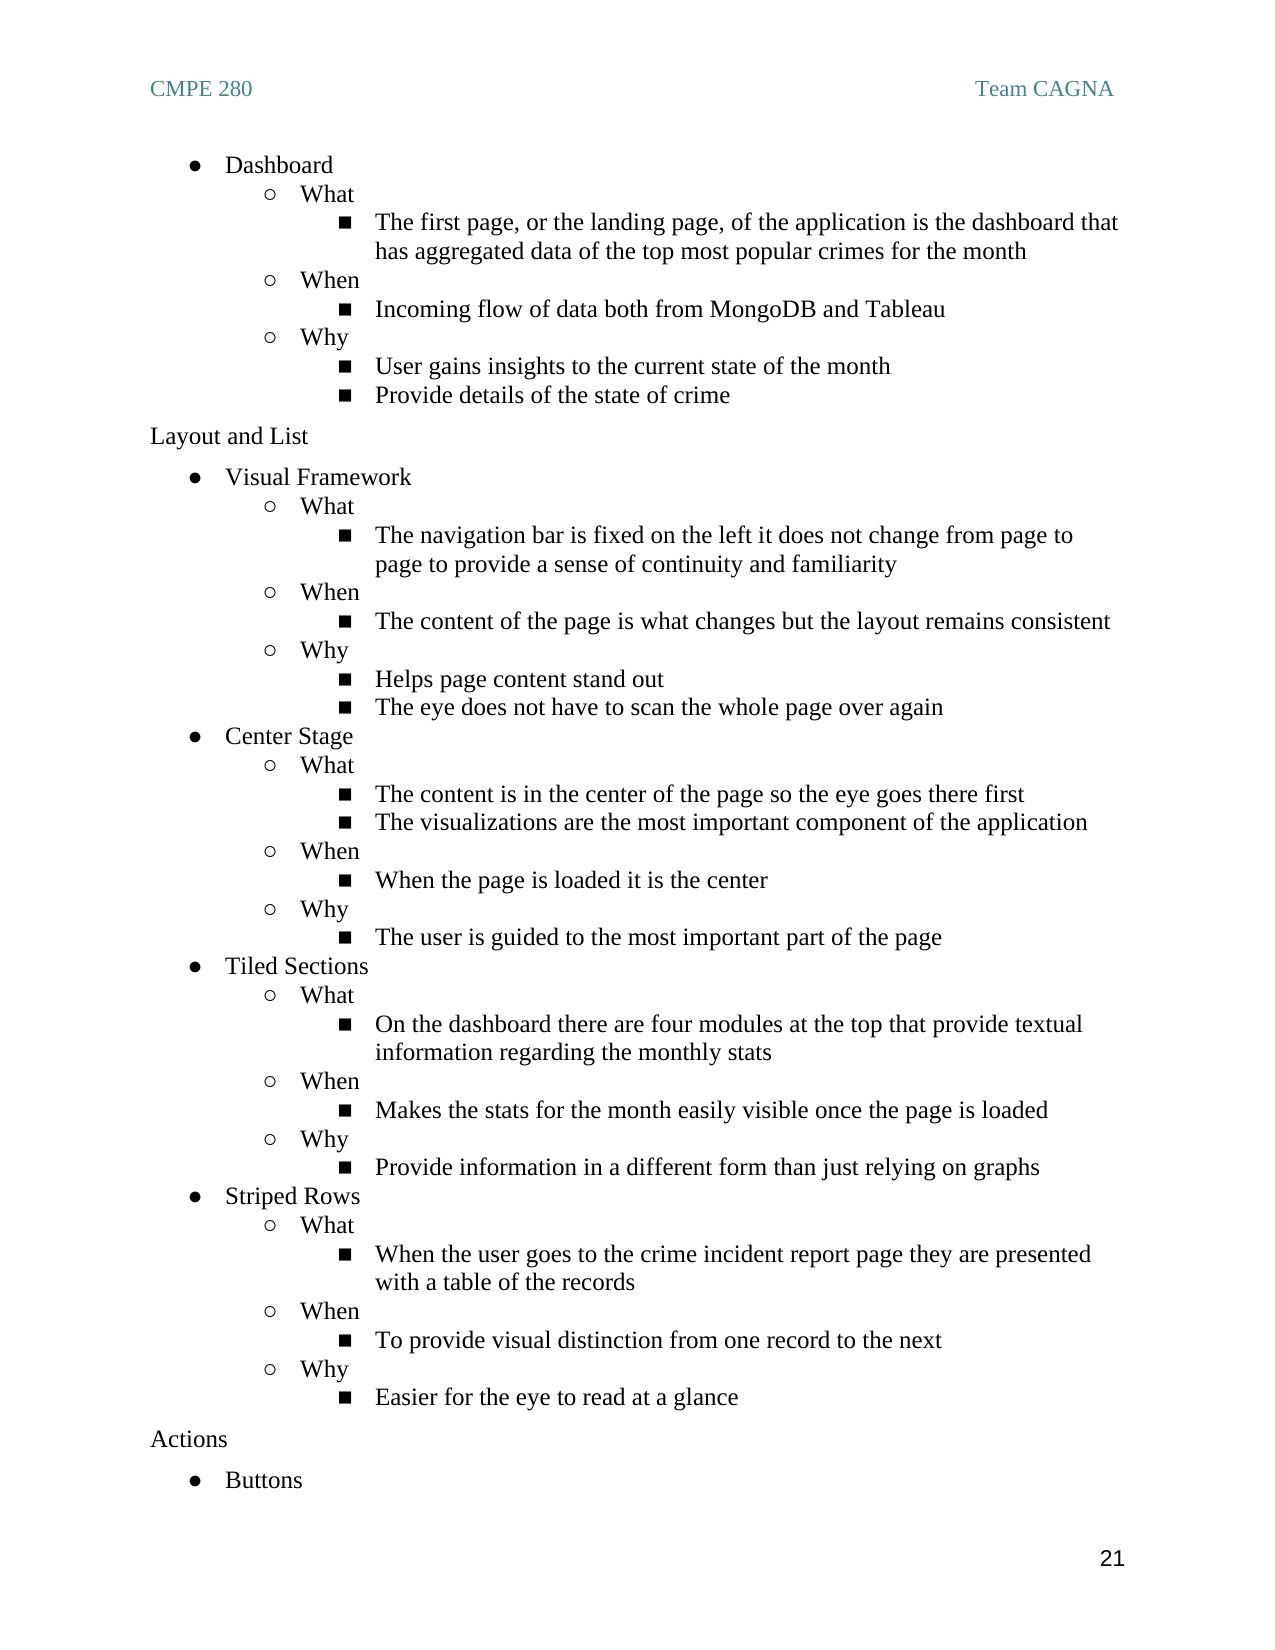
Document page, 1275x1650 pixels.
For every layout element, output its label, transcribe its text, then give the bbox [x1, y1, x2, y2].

list Why [262, 894, 1125, 922]
list The eye does not have to scan the whole page over again [337, 692, 1125, 721]
list Incoming flow of data both from MongoDB and Tableau [337, 294, 1125, 322]
list What [262, 179, 1125, 207]
list The content of the page is what changes but the layout remains consistent [337, 606, 1125, 635]
list The visualizations are the most important component of the application [337, 807, 1125, 836]
list On the dashboard there are four modules at the top that provide textual information regarding the monthly stats [337, 1009, 1125, 1066]
list Center Stage [187, 721, 1125, 750]
list The first page, or the landing page, of the application is the dashboard that has aggregated data of the top most popular crimes for the month [337, 207, 1125, 265]
list Buttons [187, 1465, 1125, 1494]
list When [262, 836, 1125, 865]
list What [262, 491, 1125, 520]
list When [262, 265, 1125, 294]
list When [262, 1296, 1125, 1325]
list The content is in the center of the page so the eye goes there first [337, 779, 1125, 807]
list Easier for the eye to read at a glance [337, 1382, 1125, 1411]
list Dashboard [187, 150, 1125, 179]
list What [262, 750, 1125, 779]
list Striped Rows [187, 1181, 1125, 1210]
list The user is guided to the most important part of the page [337, 922, 1125, 951]
list Provide information in a different form than just relying on graphs [337, 1152, 1125, 1181]
list Why [262, 1124, 1125, 1152]
list Why [262, 635, 1125, 664]
list When the user goes to the crime incident report page they are presented with a table of the records [337, 1239, 1125, 1296]
list Why [262, 322, 1125, 351]
list Why [262, 1354, 1125, 1382]
list Visual Framework [187, 462, 1125, 491]
list What [262, 980, 1125, 1009]
list Provide details of the state of crime [337, 380, 1125, 409]
text Layout and List [150, 421, 1125, 450]
list User gains insights to the current state of the month [337, 351, 1125, 380]
list Helps page content stand out [337, 664, 1125, 692]
text Actions [150, 1424, 1125, 1452]
list When [262, 577, 1125, 606]
list Tiled Sections [187, 951, 1125, 980]
list The navigation bar is fixed on the left it does not change from page to page to provide a sense of continuity and familiarity [337, 520, 1125, 577]
list When the page is loaded it is the center [337, 865, 1125, 894]
list Makes the stats for the month easily visible once the page is loaded [337, 1095, 1125, 1124]
list When [262, 1066, 1125, 1095]
list What [262, 1210, 1125, 1239]
list To provide visual distinction from one record to the next [337, 1325, 1125, 1354]
